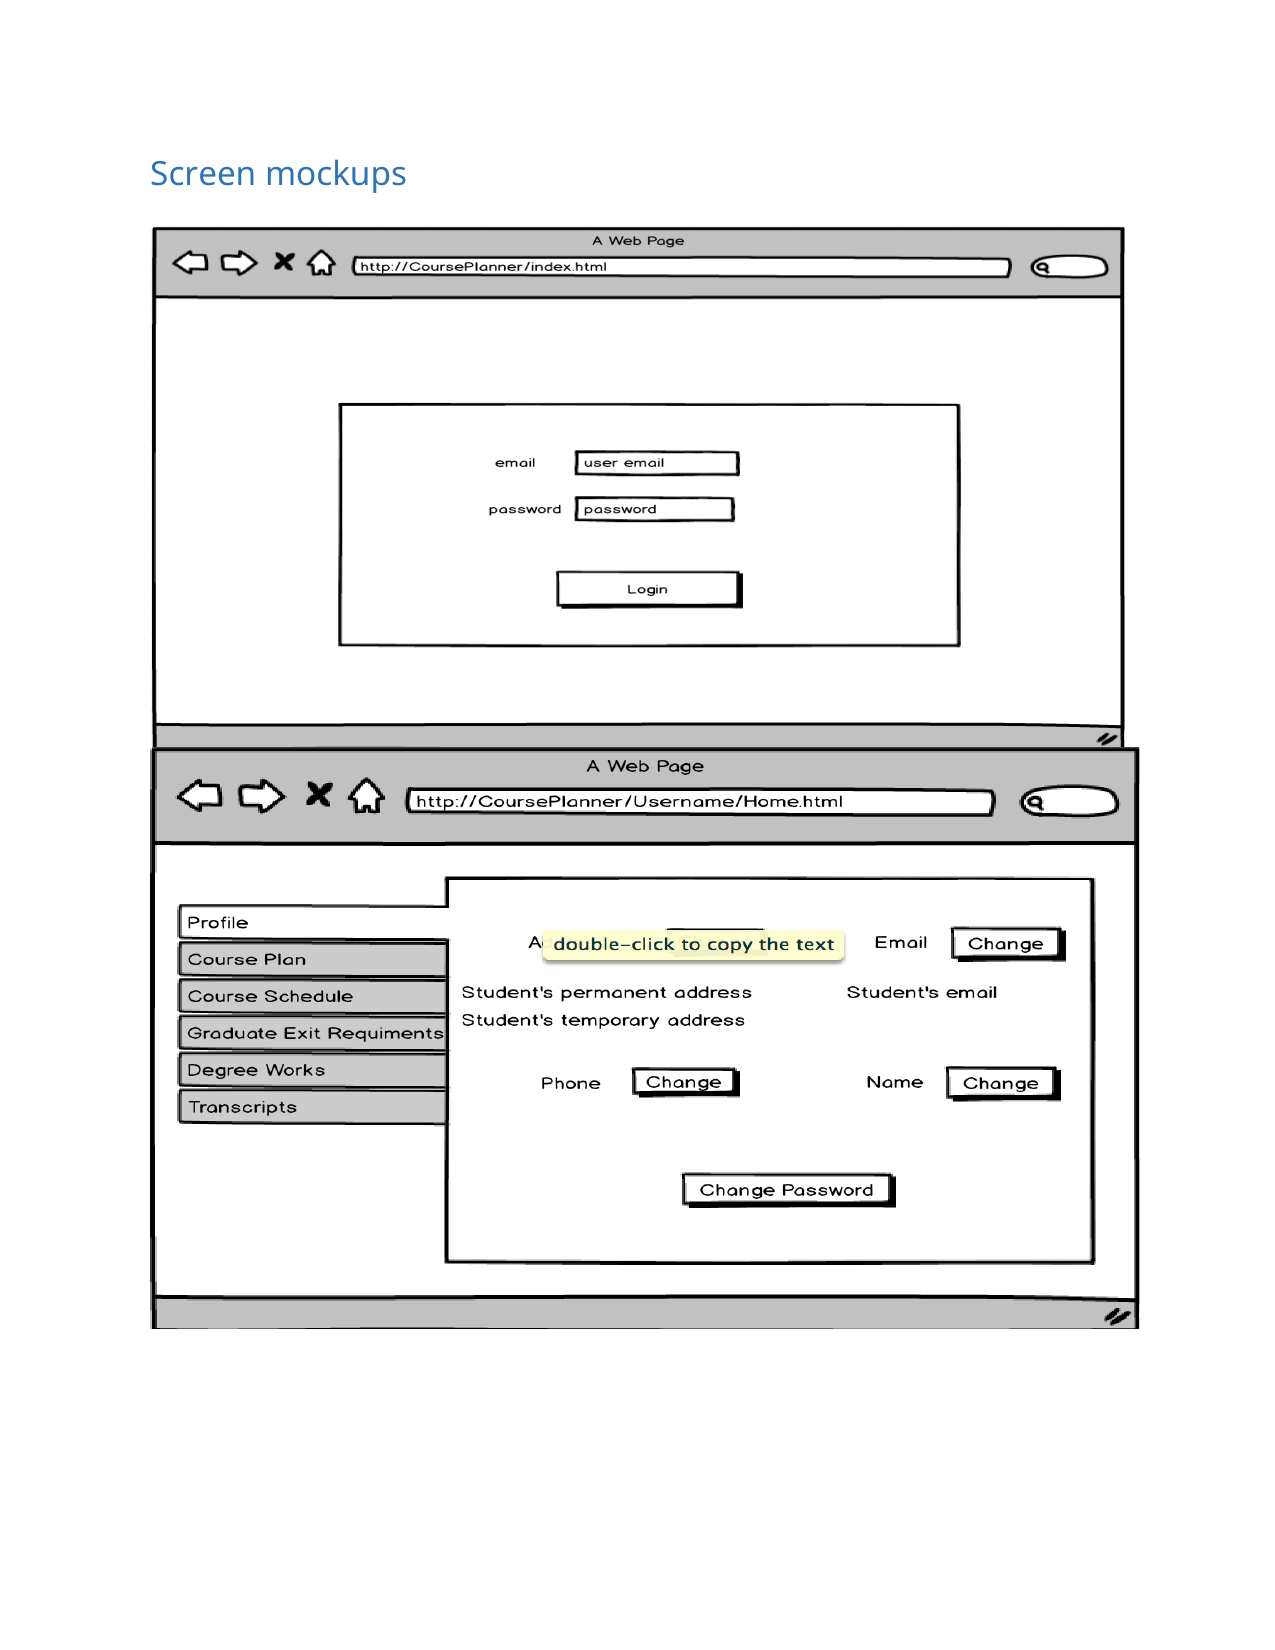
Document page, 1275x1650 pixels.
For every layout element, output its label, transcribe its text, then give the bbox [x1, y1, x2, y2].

picture [150, 226, 1140, 1329]
subtitle Screen mockups [150, 150, 1125, 195]
